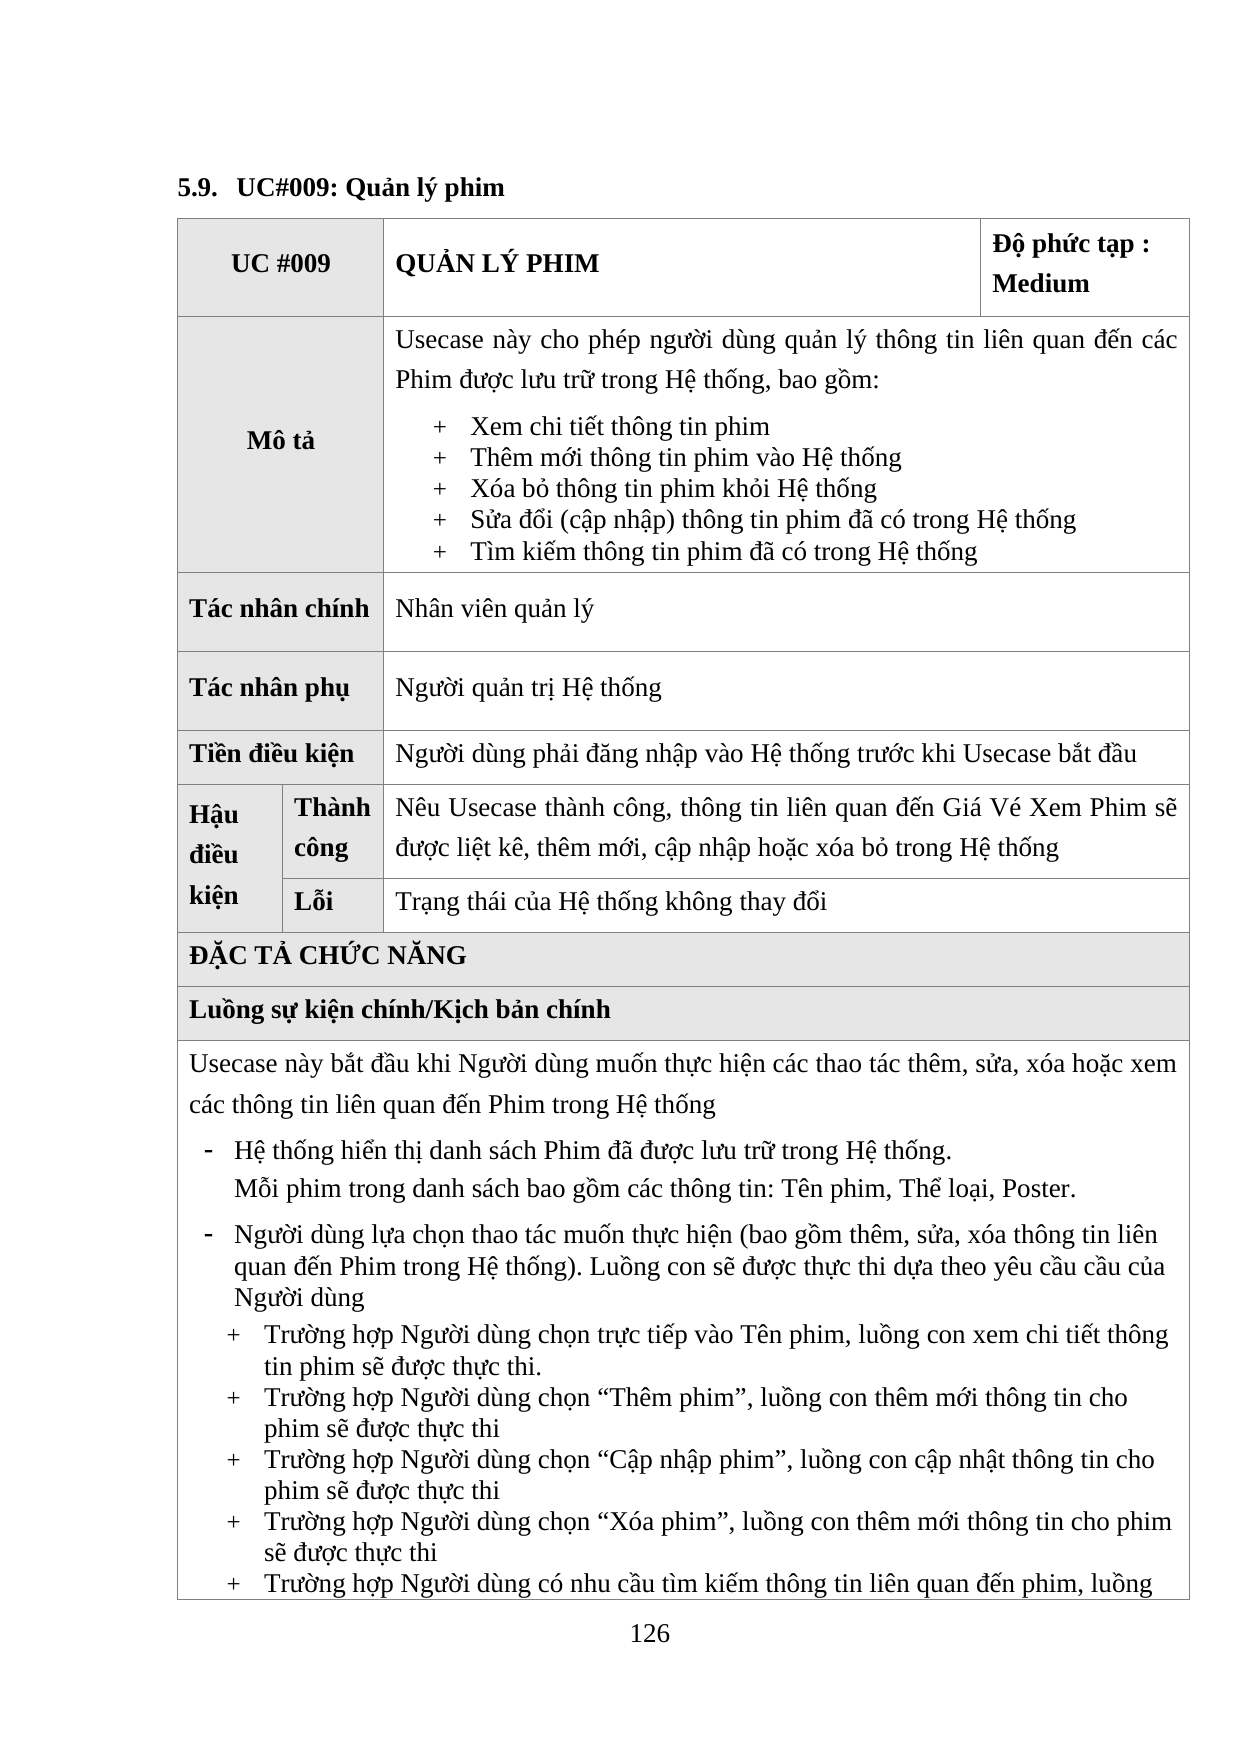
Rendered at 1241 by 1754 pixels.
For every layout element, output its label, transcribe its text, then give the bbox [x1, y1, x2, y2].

table_cell Lỗi [283, 879, 383, 932]
table_cell Trạng thái của Hệ thống không thay đổi [384, 879, 1189, 932]
table_header Độ phức tạp : Medium [981, 219, 1189, 316]
table_cell Tiền điều kiện [178, 731, 383, 784]
table_header UC #009 [178, 219, 383, 316]
table_cell Usecase này cho phép người dùng quản lý thông tin liên quan đến các Phim được lưu trữ trong Hệ thống, bao gồm: Xem chi tiết thông tin phim Thêm mới thông tin phim vào Hệ thống Xóa bỏ thông tin phim khỏi Hệ thống Sửa đổi (cập nhập) thông tin phim đã có trong Hệ thống Tìm kiếm thông tin phim đã có trong Hệ thống [384, 317, 1189, 572]
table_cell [178, 1041, 1189, 1599]
table_cell Hậu điều kiện [178, 785, 282, 932]
table_cell Người dùng phải đăng nhập vào Hệ thống trước khi Usecase bắt đầu [384, 731, 1189, 784]
table_cell Nêu Usecase thành công, thông tin liên quan đến Giá Vé Xem Phim sẽ được liệt kê, thêm mới, cập nhập hoặc xóa bỏ trong Hệ thống [384, 785, 1189, 878]
table_cell Luồng sự kiện chính/Kịch bản chính [178, 987, 1189, 1040]
table_header QUẢN LÝ PHIM [384, 219, 980, 316]
table_cell Tác nhân phụ [178, 652, 383, 730]
table_cell Người quản trị Hệ thống [384, 652, 1189, 730]
subtitle UC#009: Quản lý phim [177, 171, 1122, 202]
table_cell Mô tả [178, 317, 383, 572]
table_cell Tác nhân chính [178, 573, 383, 651]
table_cell Nhân viên quản lý [384, 573, 1189, 651]
table_cell ĐẶC TẢ CHỨC NĂNG [178, 933, 1189, 986]
table_cell Thành công [283, 785, 383, 878]
